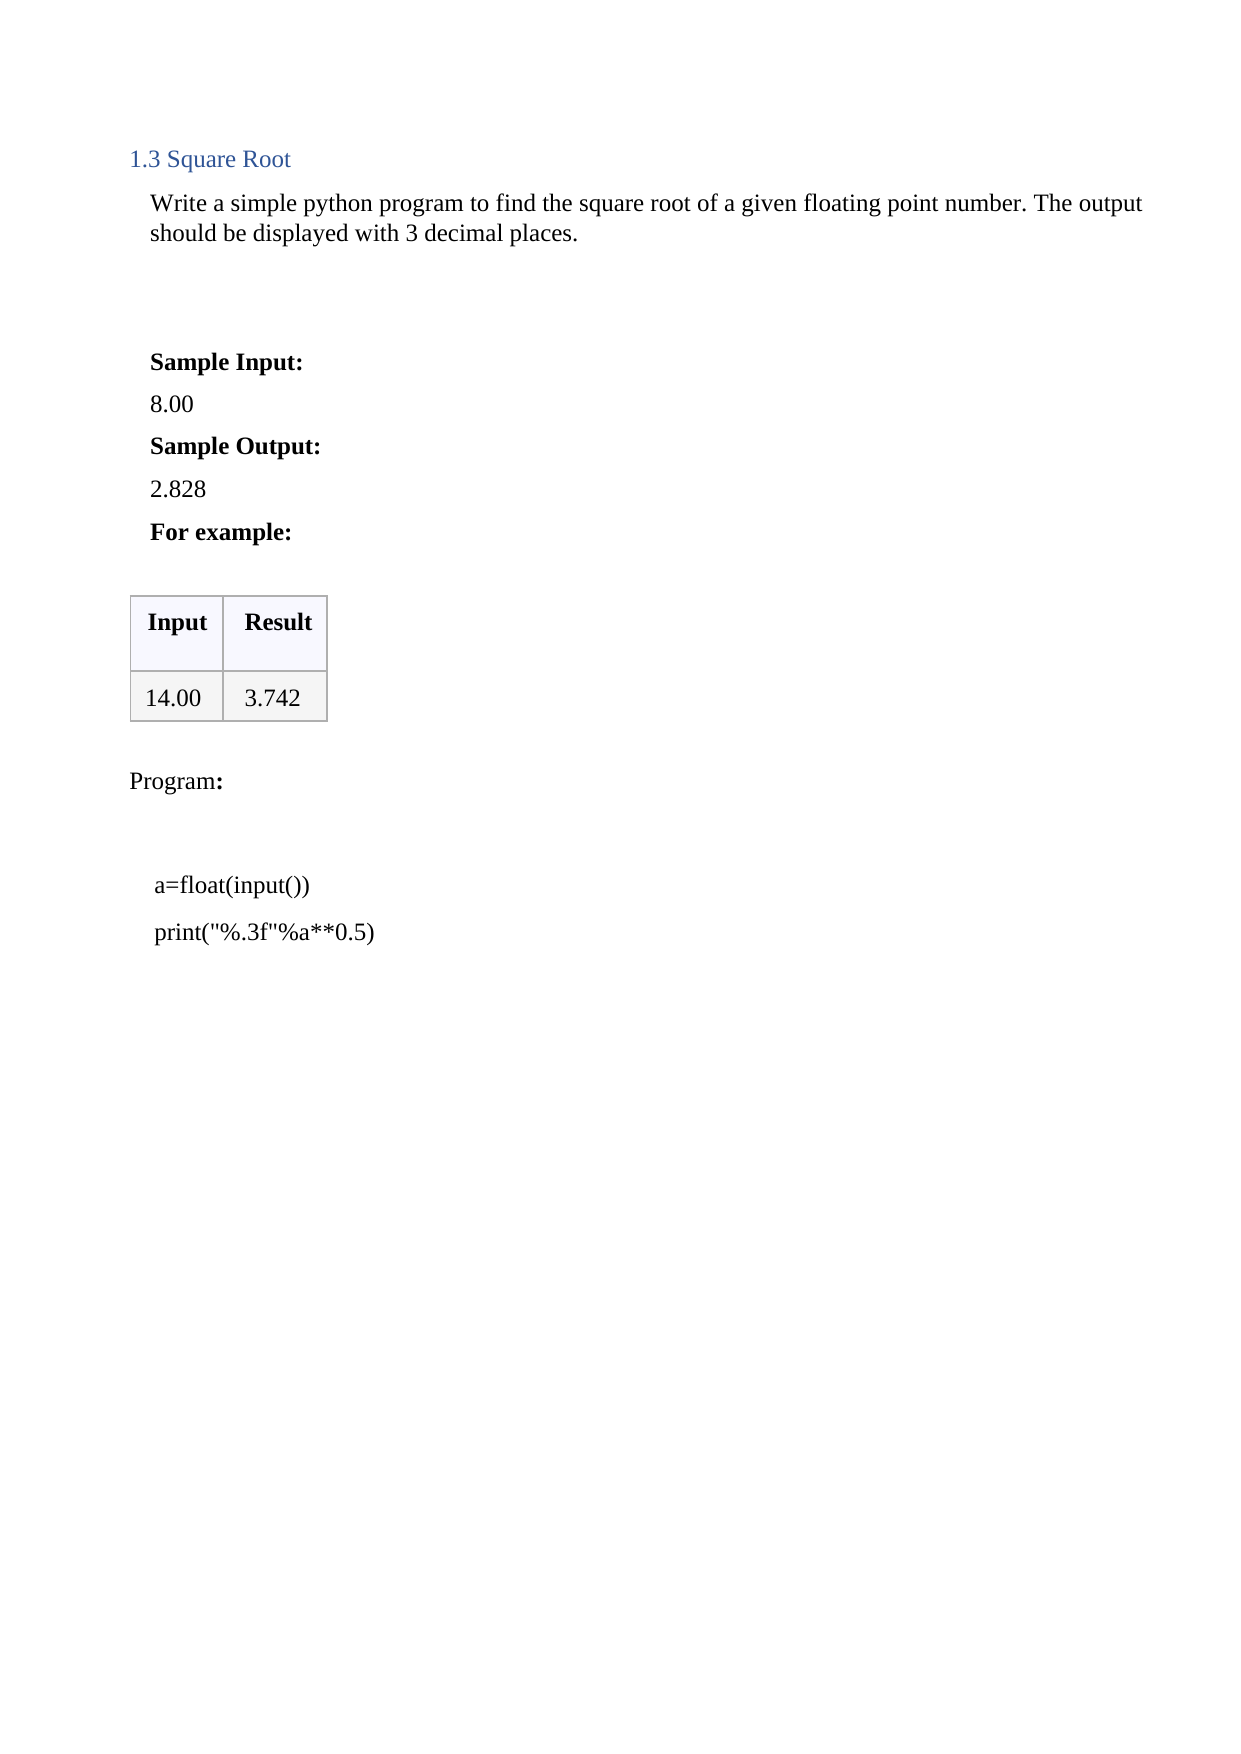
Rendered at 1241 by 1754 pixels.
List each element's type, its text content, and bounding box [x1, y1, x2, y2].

text Sample Output: [150, 431, 391, 460]
text a=float(input()) [129, 870, 1211, 898]
subtitle Program: [129, 766, 1211, 794]
text 2.828 [150, 474, 391, 503]
text print("%.3f"%a**0.5) [129, 917, 1211, 946]
subtitle 1.3 Square Root [129, 144, 1211, 172]
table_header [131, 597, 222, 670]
text For example: [150, 517, 1211, 546]
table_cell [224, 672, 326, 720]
text Write a simple python program to find the square root of a given floating point number. The output should be displayed with 3 decimal places. [150, 188, 1153, 247]
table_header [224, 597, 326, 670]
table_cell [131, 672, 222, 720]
text Sample Input: 8.00 [150, 347, 331, 418]
